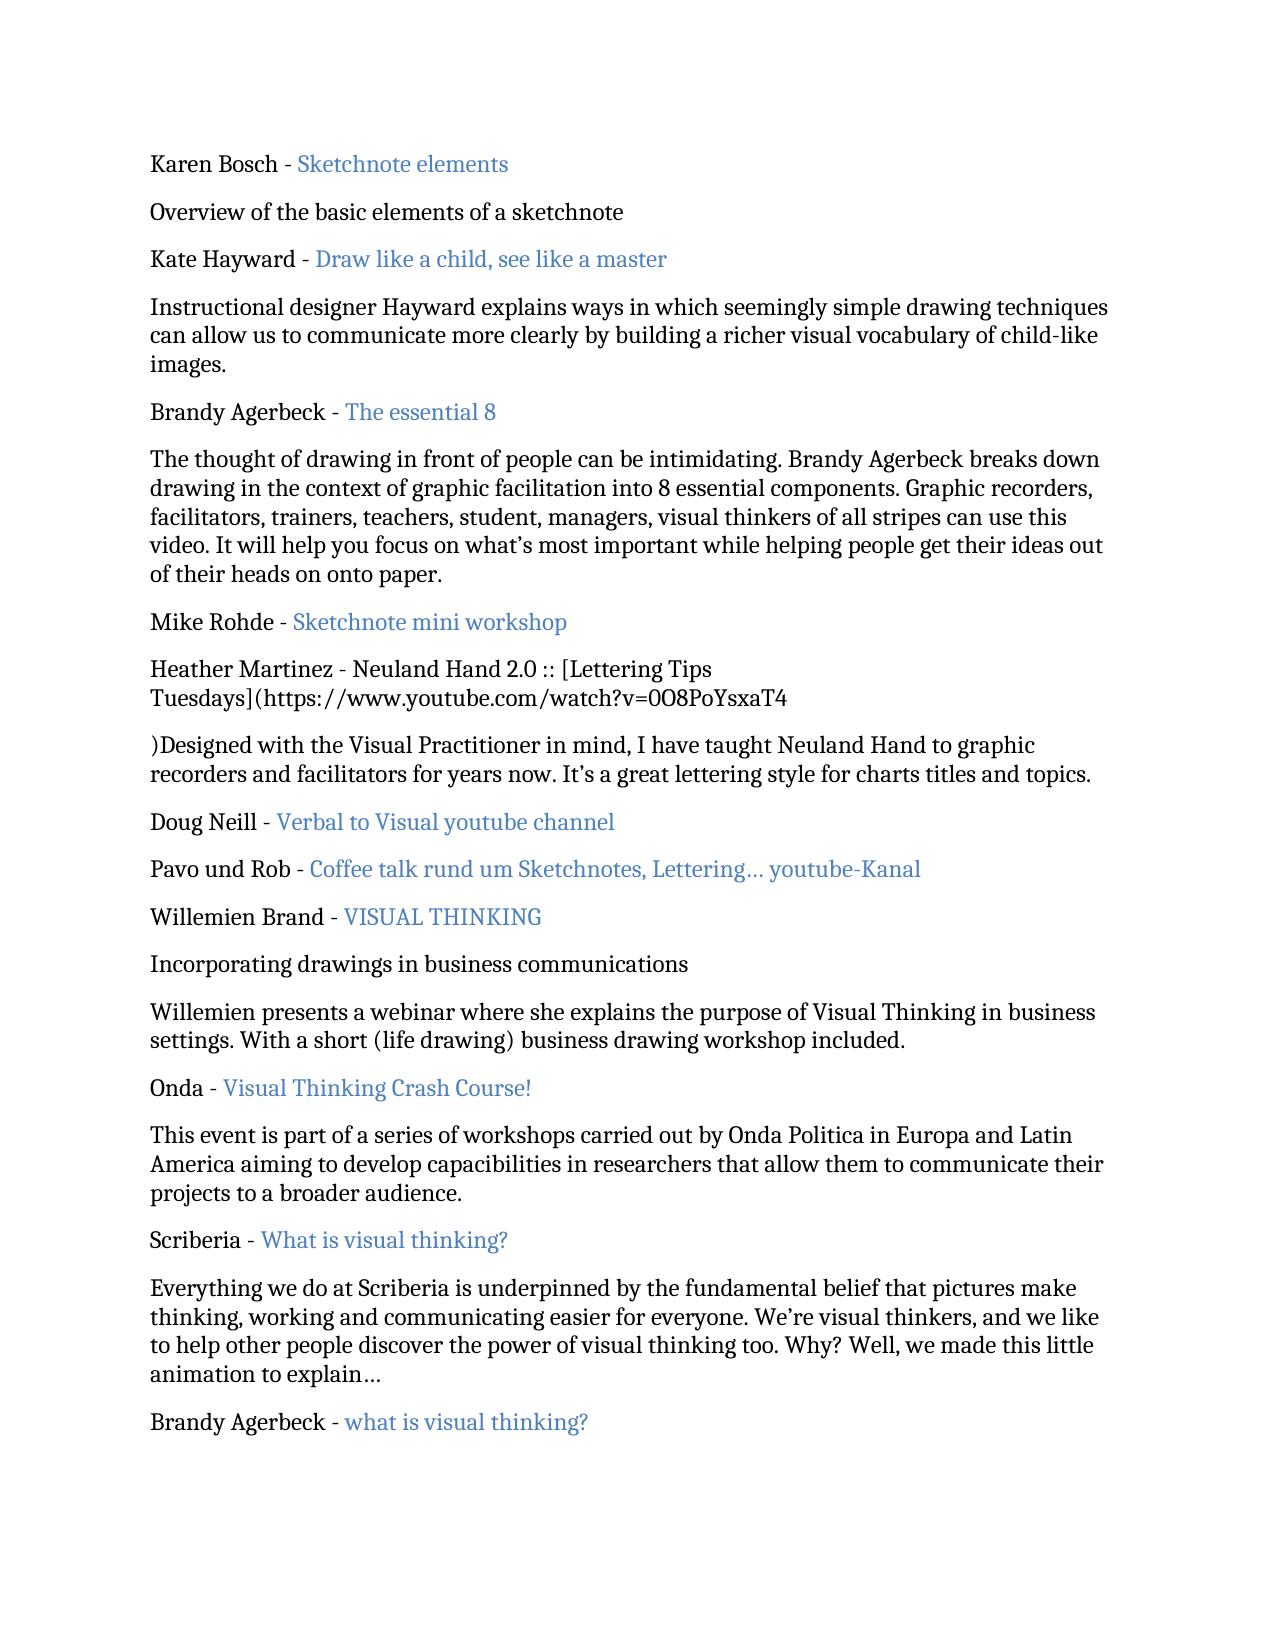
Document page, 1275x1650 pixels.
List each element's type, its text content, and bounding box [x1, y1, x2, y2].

text Doug Neill - Verbal to Visual youtube channel [150, 807, 1125, 836]
text Onda - Visual Thinking Crash Course! [150, 1074, 1125, 1102]
text Mike Rohde - Sketchnote mini workshop [150, 607, 1125, 636]
text Scriberia - What is visual thinking? [150, 1226, 1125, 1255]
text The thought of drawing in front of people can be intimidating. Brandy Agerbeck breaks down drawing in the context of graphic facilitation into 8 essential components. Graphic recorders, facilitators, trainers, teachers, student, managers, visual thinkers of all stripes can use this video. It will help you focus on what’s most important while helping people get their ideas out of their heads on onto paper. [150, 445, 1125, 589]
text Willemien Brand - VISUAL THINKING [150, 902, 1125, 931]
text Brandy Agerbeck - what is visual thinking? [150, 1407, 1125, 1436]
text Instructional designer Hayward explains ways in which seemingly simple drawing techniques can allow us to communicate more clearly by building a richer visual vocabulary of child-like images. [150, 292, 1125, 379]
text Willemien presents a webinar where she explains the purpose of Visual Thinking in business settings. With a short (life drawing) business drawing workshop included. [150, 997, 1125, 1055]
text Pavo und Rob - Coffee talk rund um Sketchnotes, Lettering… youtube-Kanal [150, 855, 1125, 884]
text Overview of the basic elements of a sketchnote [150, 197, 1125, 226]
text )Designed with the Visual Practitioner in mind, I have taught Neuland Hand to graphic recorders and facilitators for years now. It’s a great lettering style for charts titles and topics. [150, 731, 1125, 789]
text Kate Hayward - Draw like a child, see like a master [150, 245, 1125, 274]
text Everything we do at Scriberia is underpinned by the fundamental belief that pictures make thinking, working and communicating easier for everyone. We’re visual thinkers, and we like to help other people discover the power of visual thinking too. Why? Well, we made this little animation to explain… [150, 1274, 1125, 1389]
text This event is part of a series of workshops carried out by Onda Politica in Europa and Latin America aiming to develop capacibilities in researchers that allow them to communicate their projects to a broader audience. [150, 1121, 1125, 1207]
text Brandy Agerbeck - The essential 8 [150, 397, 1125, 426]
text Karen Bosch - Sketchnote elements [150, 150, 1125, 179]
text Incorporating drawings in business communications [150, 950, 1125, 979]
text Heather Martinez - Neuland Hand 2.0 :: [Lettering Tips Tuesdays](https://www.youtube.com/watch?v=0O8PoYsxaT4 [150, 655, 1125, 712]
